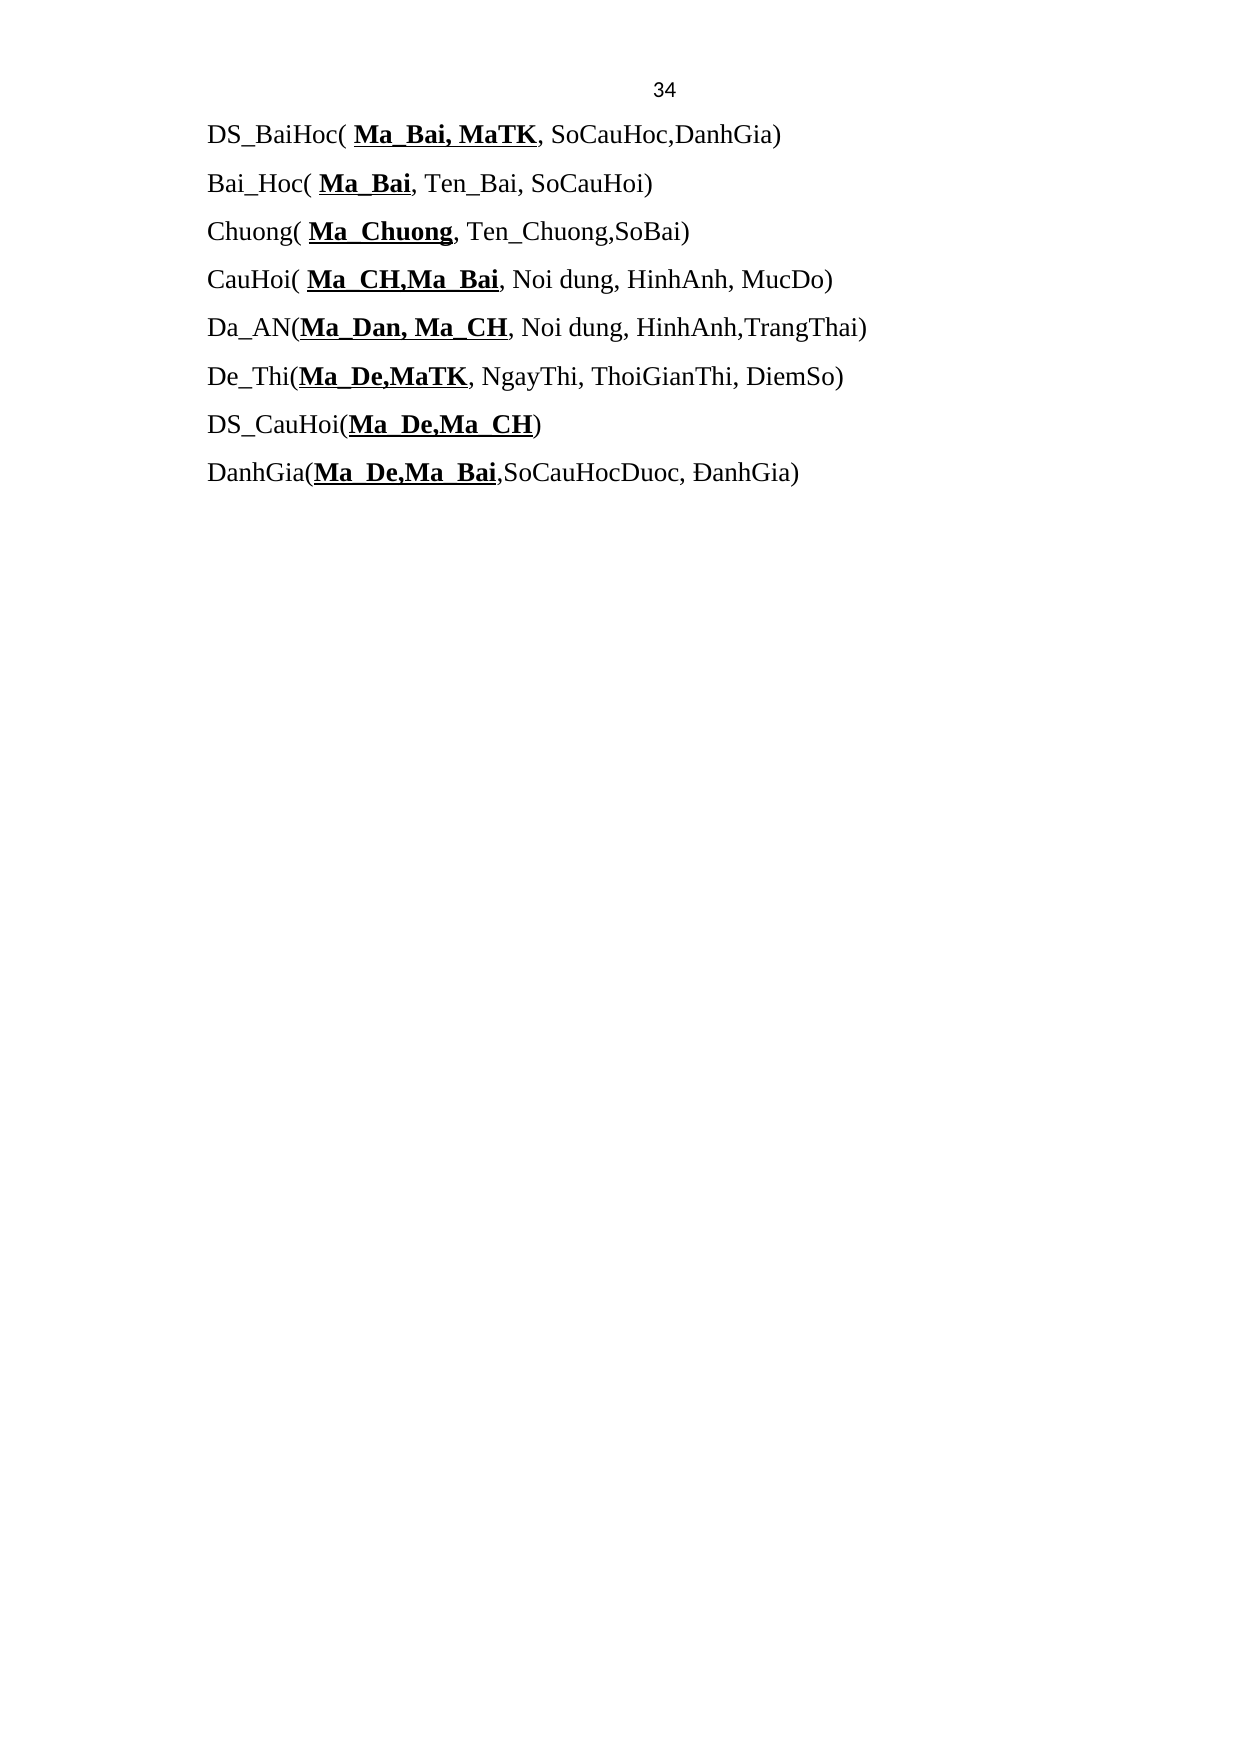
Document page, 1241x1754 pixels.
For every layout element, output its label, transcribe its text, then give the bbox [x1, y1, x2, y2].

text CauHoi( Ma_CH,Ma_Bai, Noi dung, HinhAnh, MucDo) [207, 263, 1122, 294]
text De_Thi(Ma_De,MaTK, NgayThi, ThoiGianThi, DiemSo) [207, 360, 1122, 391]
text Chuong( Ma_Chuong, Ten_Chuong,SoBai) [207, 215, 1122, 246]
text Da_AN(Ma_Dan, Ma_CH, Noi dung, HinhAnh,TrangThai) [207, 311, 1122, 343]
text DS_CauHoi(Ma_De,Ma_CH) [207, 408, 1122, 439]
text DanhGia(Ma_De,Ma_Bai,SoCauHocDuoc, ĐanhGia) [207, 456, 1122, 487]
text DS_BaiHoc( Ma_Bai, MaTK, SoCauHoc,DanhGia) [207, 118, 1122, 150]
text Bai_Hoc( Ma_Bai, Ten_Bai, SoCauHoi) [207, 167, 1122, 198]
